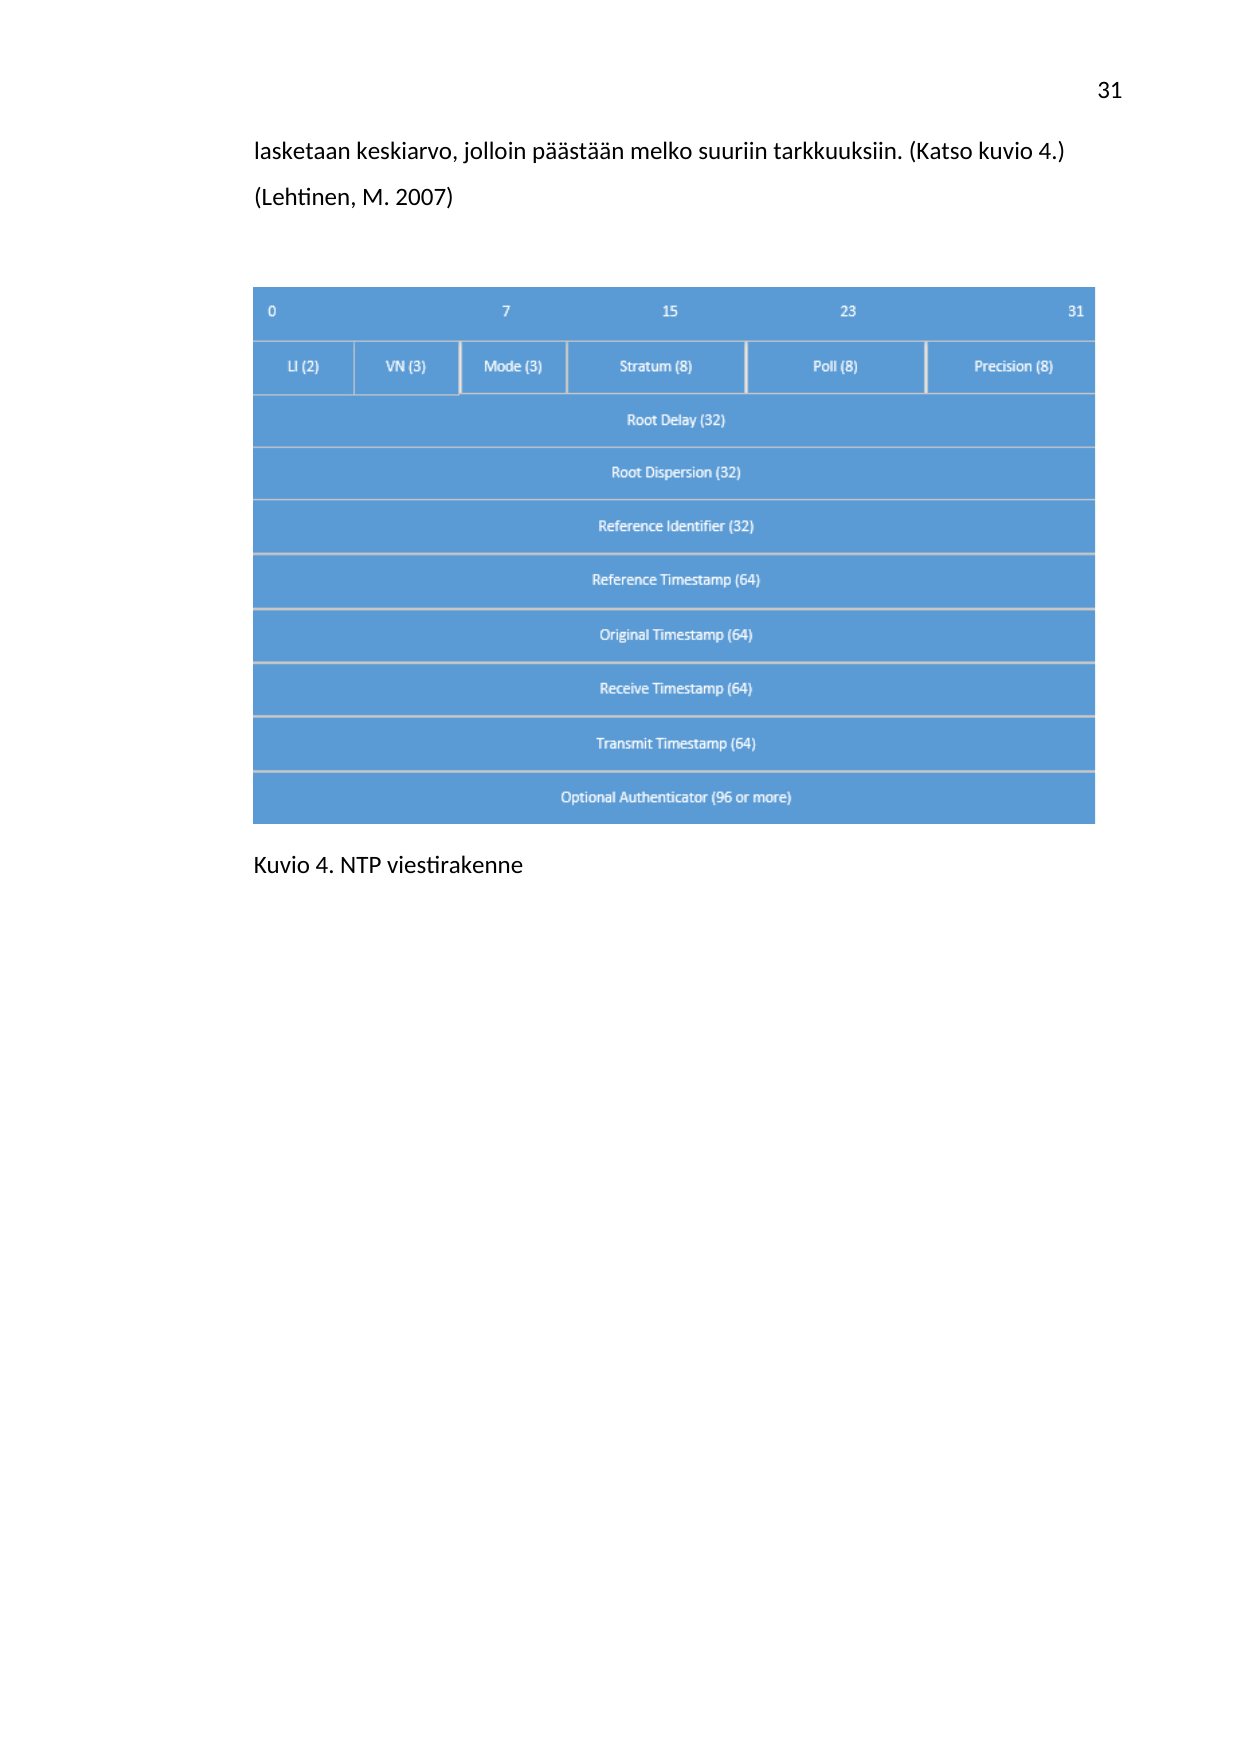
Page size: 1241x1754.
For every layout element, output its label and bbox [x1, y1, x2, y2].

picture [253, 287, 1096, 824]
text [254, 135, 1122, 211]
